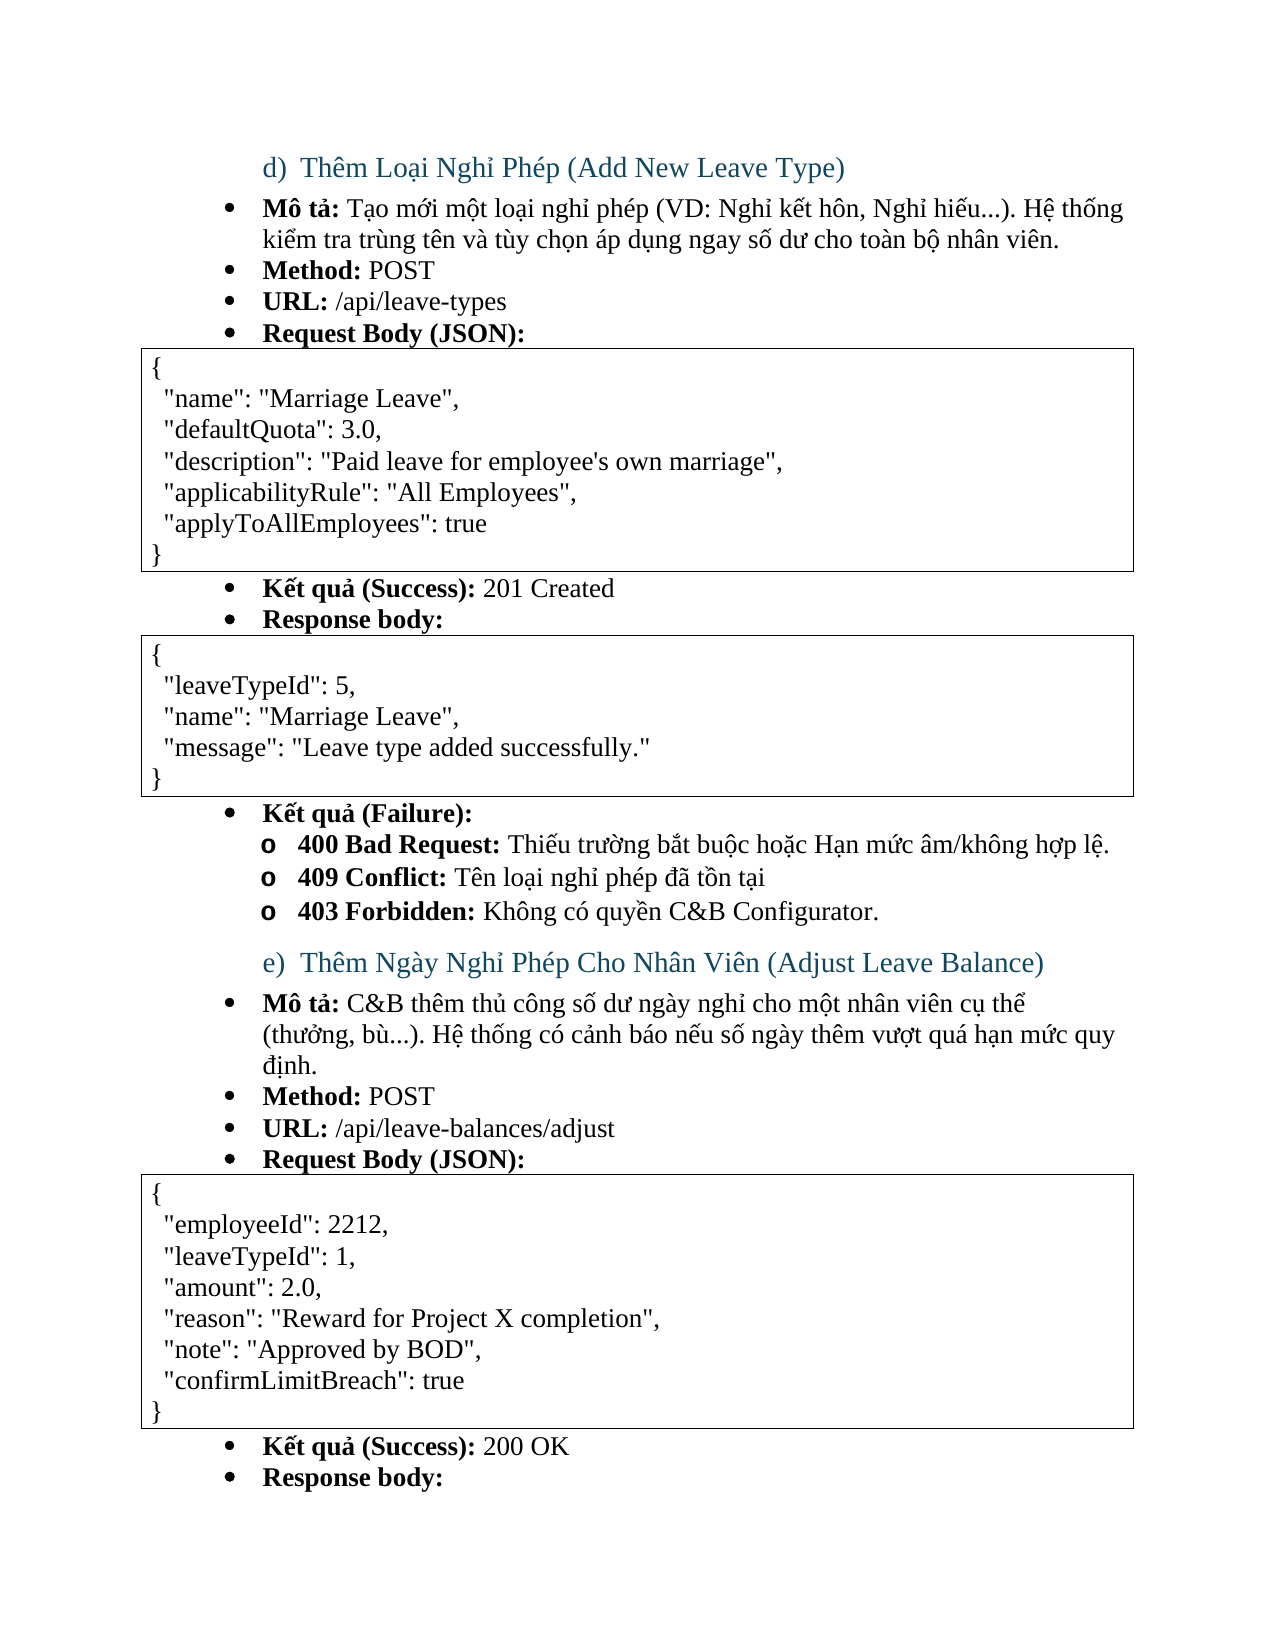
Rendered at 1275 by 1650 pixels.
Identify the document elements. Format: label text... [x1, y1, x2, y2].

text "leaveTypeId": 5, [150, 669, 1125, 700]
text "applicabilityRule": "All Employees", [150, 476, 1125, 507]
list 400 Bad Request: Thiếu trường bắt buộc hoặc Hạn mức âm/không hợp lệ. [260, 828, 1125, 861]
list Kết quả (Success): 201 Created [225, 572, 1125, 603]
text "name": "Marriage Leave", [150, 700, 1125, 731]
text "employeeId": 2212, [150, 1208, 1125, 1239]
list Response body: [225, 1461, 1125, 1492]
list Method: POST [225, 1080, 1125, 1112]
text "note": "Approved by BOD", [150, 1333, 1125, 1364]
list 409 Conflict: Tên loại nghỉ phép đã tồn tại [260, 861, 1125, 895]
subtitle Thêm Ngày Nghỉ Phép Cho Nhân Viên (Adjust Leave Balance) [262, 945, 1125, 978]
text "reason": "Reward for Project X completion", [150, 1302, 1125, 1333]
list Request Body (JSON): [225, 317, 1125, 348]
text "amount": 2.0, [150, 1271, 1125, 1302]
text } [142, 1392, 1133, 1428]
text "leaveTypeId": 1, [150, 1239, 1125, 1271]
text "applyToAllEmployees": true [150, 507, 1125, 535]
text "confirmLimitBreach": true [150, 1364, 1125, 1392]
list Mô tả: Tạo mới một loại nghỉ phép (VD: Nghỉ kết hôn, Nghỉ hiếu...). Hệ thống kiểm tra trùng tên và tùy chọn áp dụng ngay số dư cho toàn bộ nhân viên. [225, 192, 1125, 254]
text "defaultQuota": 3.0, [150, 413, 1125, 444]
list Kết quả (Failure): [225, 797, 1125, 828]
text "message": "Leave type added successfully." [150, 731, 1125, 759]
text { [142, 349, 1133, 382]
list URL: /api/leave-types [225, 286, 1125, 317]
text "description": "Paid leave for employee's own marriage", [150, 444, 1125, 476]
list Mô tả: C&B thêm thủ công số dư ngày nghỉ cho một nhân viên cụ thể (thưởng, bù...). Hệ thống có cảnh báo nếu số ngày thêm vượt quá hạn mức quy định. [225, 987, 1125, 1080]
text { [142, 1175, 1133, 1208]
list Response body: [225, 603, 1125, 635]
text } [142, 535, 1133, 571]
list Method: POST [225, 254, 1125, 286]
list 403 Forbidden: Không có quyền C&B Configurator. [260, 895, 1125, 928]
list URL: /api/leave-balances/adjust [225, 1112, 1125, 1143]
subtitle Thêm Loại Nghỉ Phép (Add New Leave Type) [262, 150, 1125, 183]
list Request Body (JSON): [225, 1143, 1125, 1174]
text { [142, 636, 1133, 669]
text "name": "Marriage Leave", [150, 382, 1125, 413]
text } [142, 759, 1133, 796]
list Kết quả (Success): 200 OK [225, 1429, 1125, 1461]
